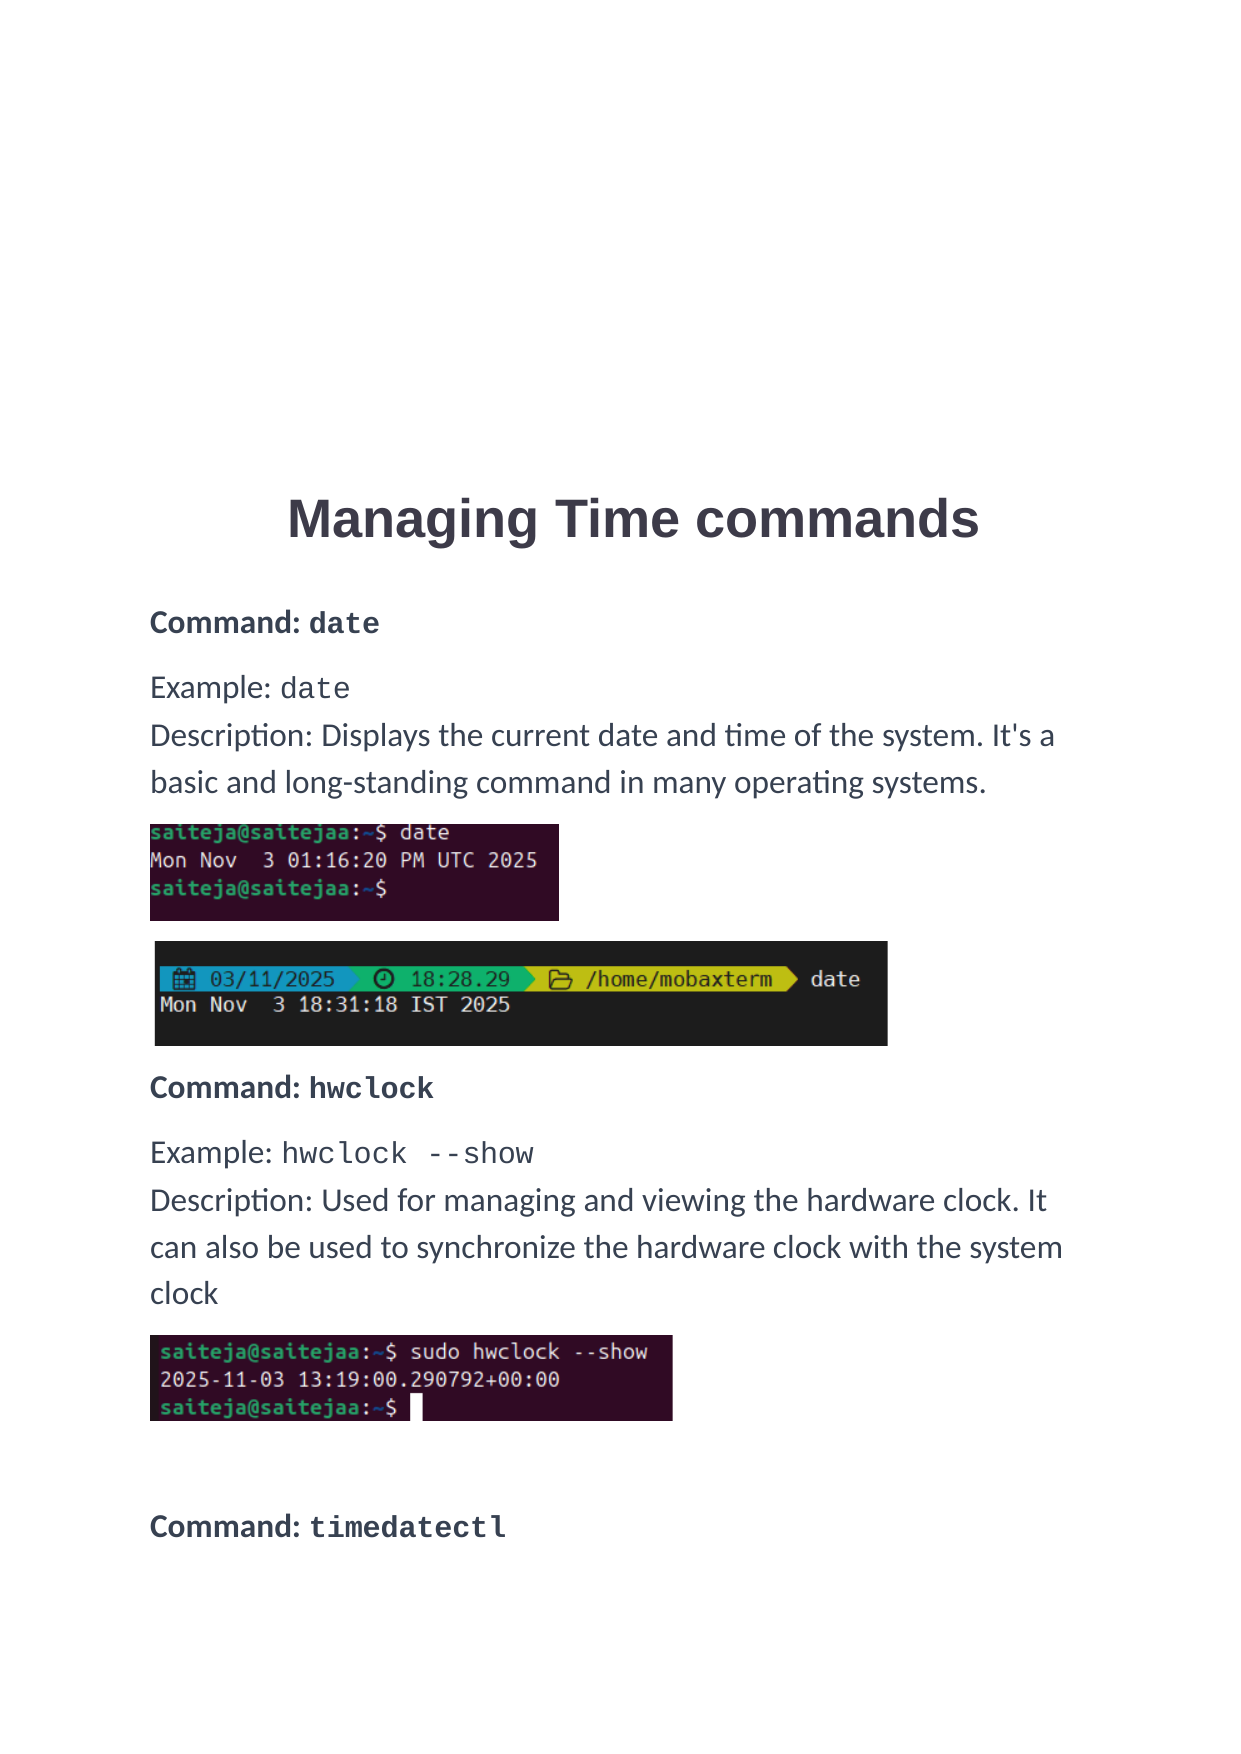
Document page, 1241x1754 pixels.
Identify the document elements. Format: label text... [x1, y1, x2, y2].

picture [150, 824, 559, 921]
text Command: timedatectl [150, 1505, 1090, 1547]
text Description: Used for managing and viewing the hardware clock. It can also be used to synchronize the hardware clock with the system clock [150, 1179, 1090, 1313]
text Description: Displays the current date and time of the system. It's a basic and long-standing command in many operating systems. [150, 714, 1090, 801]
picture [150, 941, 888, 1046]
picture [150, 1335, 673, 1421]
text Example: hwclock --show [150, 1131, 1090, 1172]
text Managing Time commands [287, 487, 1090, 549]
text Example: date [150, 666, 1090, 707]
text Command: date [150, 601, 1090, 643]
text Command: hwclock [150, 1066, 1090, 1108]
